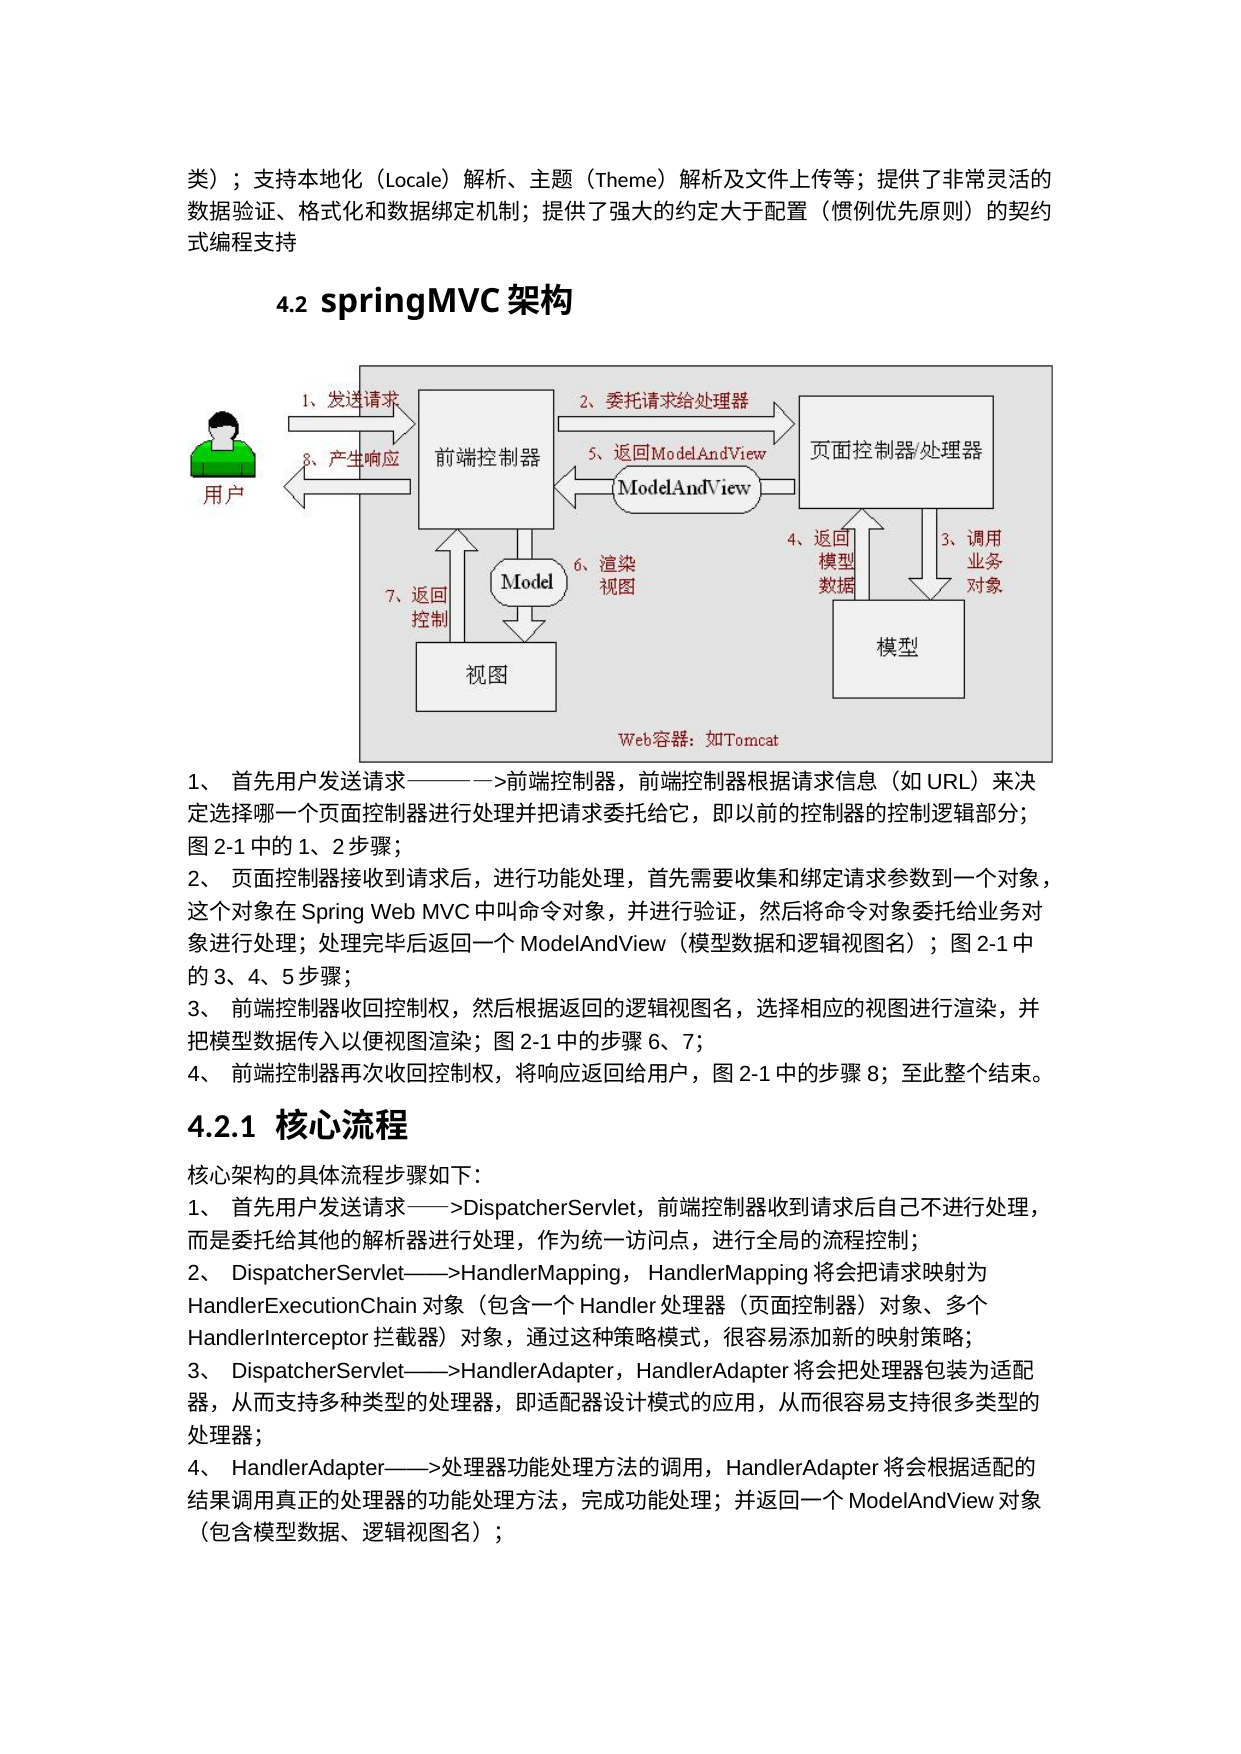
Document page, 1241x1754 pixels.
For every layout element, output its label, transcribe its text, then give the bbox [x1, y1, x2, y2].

text 4、 前端控制器再次收回控制权，将响应返回给用户，图2-1中的步骤8；至此整个结束。 [187, 1056, 1053, 1088]
picture [187, 363, 1053, 764]
subtitle 核心流程 [187, 1099, 1053, 1147]
text 3、 DispatcherServlet——>HandlerAdapter，HandlerAdapter将会把处理器包装为适配器，从而支持多种类型的处理器，即适配器设计模式的应用，从而很容易支持很多类型的处理器； [187, 1352, 1053, 1450]
text 1、 首先用户发送请求——>DispatcherServlet，前端控制器收到请求后自己不进行处理，而是委托给其他的解析器进行处理，作为统一访问点，进行全局的流程控制； [187, 1190, 1053, 1255]
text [187, 162, 1053, 257]
subtitle springMVC架构 [276, 274, 1053, 322]
text 2、 DispatcherServlet——>HandlerMapping， HandlerMapping将会把请求映射为HandlerExecutionChain对象（包含一个Handler处理器（页面控制器）对象、多个HandlerInterceptor拦截器）对象，通过这种策略模式，很容易添加新的映射策略； [187, 1255, 1053, 1352]
text 核心架构的具体流程步骤如下： [187, 1157, 1053, 1190]
text 4、 HandlerAdapter——>处理器功能处理方法的调用，HandlerAdapter将会根据适配的结果调用真正的处理器的功能处理方法，完成功能处理；并返回一个ModelAndView对象（包含模型数据、逻辑视图名）； [187, 1450, 1053, 1547]
text 3、 前端控制器收回控制权，然后根据返回的逻辑视图名，选择相应的视图进行渲染，并把模型数据传入以便视图渲染；图2-1中的步骤6、7； [187, 991, 1053, 1056]
text 1、 首先用户发送请求————>前端控制器，前端控制器根据请求信息（如URL）来决定选择哪一个页面控制器进行处理并把请求委托给它，即以前的控制器的控制逻辑部分；图2-1中的1、2步骤； [187, 764, 1053, 861]
text 2、 页面控制器接收到请求后，进行功能处理，首先需要收集和绑定请求参数到一个对象，这个对象在Spring Web MVC中叫命令对象，并进行验证，然后将命令对象委托给业务对象进行处理；处理完毕后返回一个ModelAndView（模型数据和逻辑视图名）；图2-1中的3、4、5步骤； [187, 861, 1053, 991]
